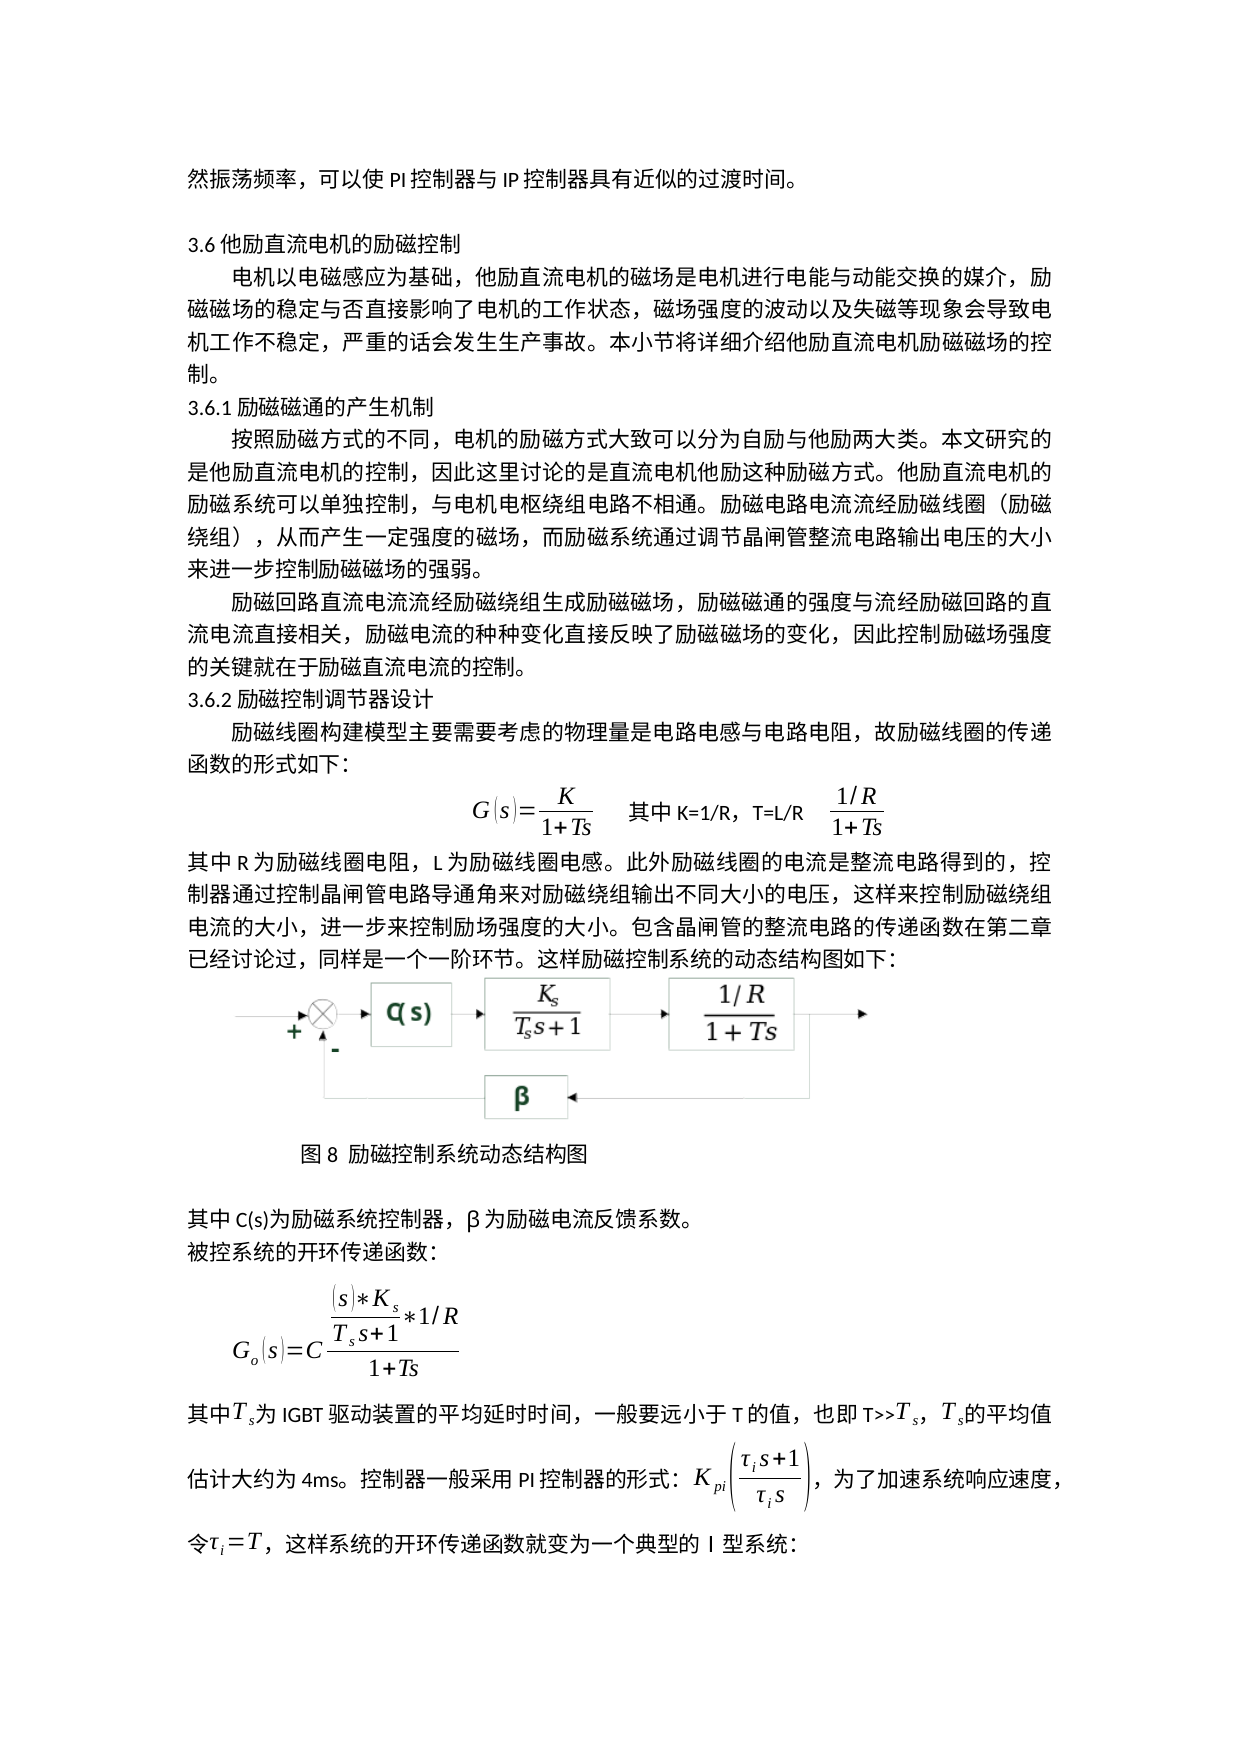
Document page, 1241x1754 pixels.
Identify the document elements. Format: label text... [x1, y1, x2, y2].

text 其中C(s)为励磁系统控制器，β为励磁电流反馈系数。 [187, 1202, 1053, 1234]
text 被控系统的开环传递函数： [187, 1234, 1053, 1267]
text 电机以电磁感应为基础，他励直流电机的磁场是电机进行电能与动能交换的媒介，励磁磁场的稳定与否直接影响了电机的工作状态，磁场强度的波动以及失磁等现象会导致电机工作不稳定，严重的话会发生生产事故。本小节将详细介绍他励直流电机励磁磁场的控制。 [187, 259, 1053, 389]
text 3.6.2 励磁控制调节器设计 [187, 682, 1053, 714]
text 励磁线圈构建模型主要需要考虑的物理量是电路电感与电路电阻，故励磁线圈的传递函数的形式如下： [187, 714, 1053, 779]
text 3.6 他励直流电机的励磁控制 [187, 227, 1053, 259]
text 其中为IGBT驱动装置的平均延时时间，一般要远小于T的值，也即T>>，的平均值估计大约为4ms。控制器一般采用PI控制器的形式：，为了加速系统响应速度，令，这样系统的开环传递函数就变为一个典型的Ⅰ型系统： [187, 1397, 1053, 1559]
text 图8 励磁控制系统动态结构图 [187, 1137, 1053, 1169]
text 其中R为励磁线圈电阻，L为励磁线圈电感。此外励磁线圈的电流是整流电路得到的，控制器通过控制晶闸管电路导通角来对励磁绕组输出不同大小的电压，这样来控制励磁绕组电流的大小，进一步来控制励场强度的大小。包含晶闸管的整流电路的传递函数在第二章已经讨论过，同样是一个一阶环节。这样励磁控制系统的动态结构图如下： [187, 844, 1053, 974]
text 励磁回路直流电流流经励磁绕组生成励磁磁场，励磁磁通的强度与流经励磁回路的直流电流直接相关，励磁电流的种种变化直接反映了励磁磁场的变化，因此控制励磁场强度的关键就在于励磁直流电流的控制。 [187, 584, 1053, 682]
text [187, 162, 1053, 194]
text 3.6.1 励磁磁通的产生机制 [187, 389, 1053, 422]
text 按照励磁方式的不同，电机的励磁方式大致可以分为自励与他励两大类。本文研究的是他励直流电机的控制，因此这里讨论的是直流电机他励这种励磁方式。他励直流电机的励磁系统可以单独控制，与电机电枢绕组电路不相通。励磁电路电流流经励磁线圈（励磁绕组），从而产生一定强度的磁场，而励磁系统通过调节晶闸管整流电路输出电压的大小来进一步控制励磁磁场的强弱。 [187, 422, 1053, 584]
text 其中K=1/R，T=L/R [187, 779, 1053, 844]
